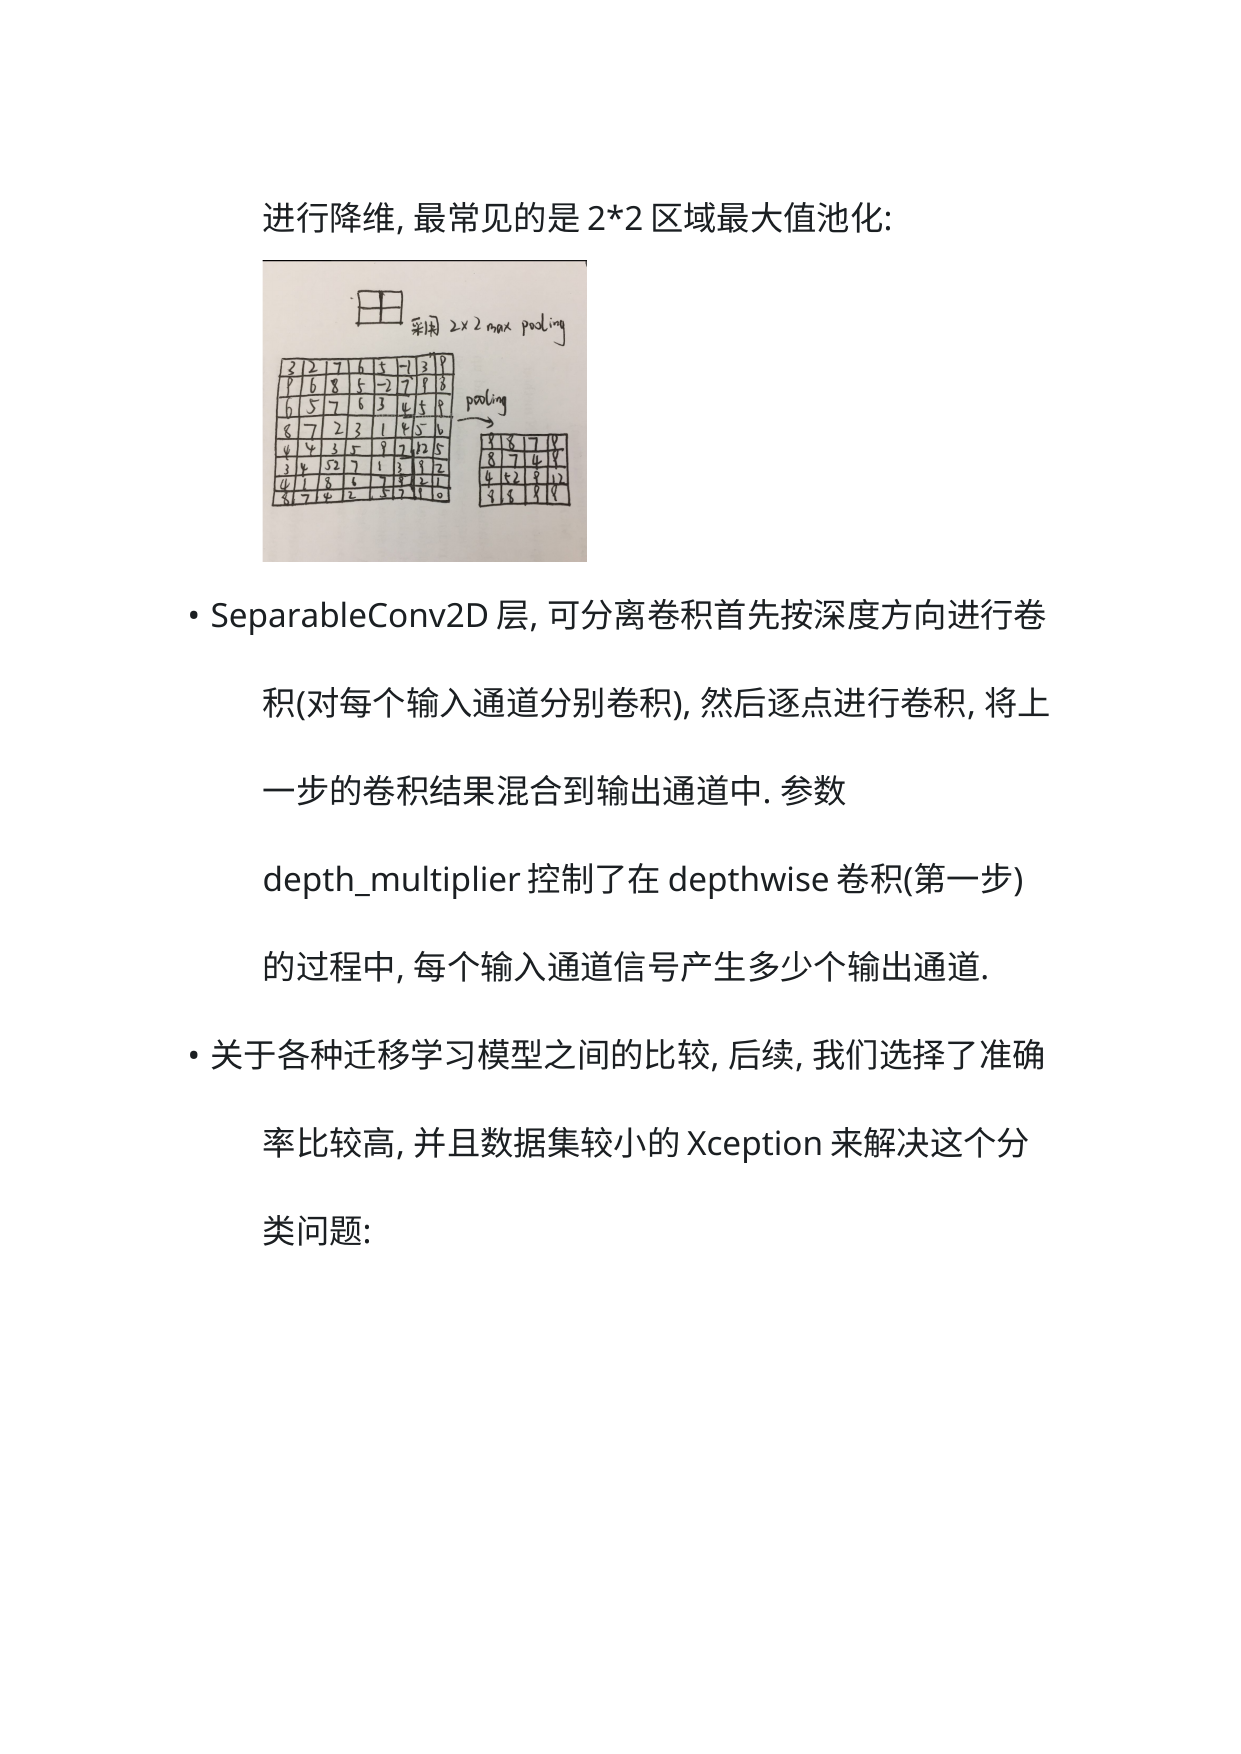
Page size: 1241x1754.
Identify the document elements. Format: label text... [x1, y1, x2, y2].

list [187, 172, 1053, 568]
picture [262, 260, 587, 562]
list SeparableConv2D层, 可分离卷积首先按深度方向进行卷积(对每个输入通道分别卷积), 然后逐点进行卷积, 将上一步的卷积结果混合到输出通道中. 参数depth_multiplier控制了在depthwise卷积(第一步)的过程中, 每个输入通道信号产生多少个输出通道. [187, 568, 1053, 1009]
list 关于各种迁移学习模型之间的比较, 后续, 我们选择了准确率比较高, 并且数据集较小的Xception来解决这个分类问题: [187, 1009, 1053, 1273]
